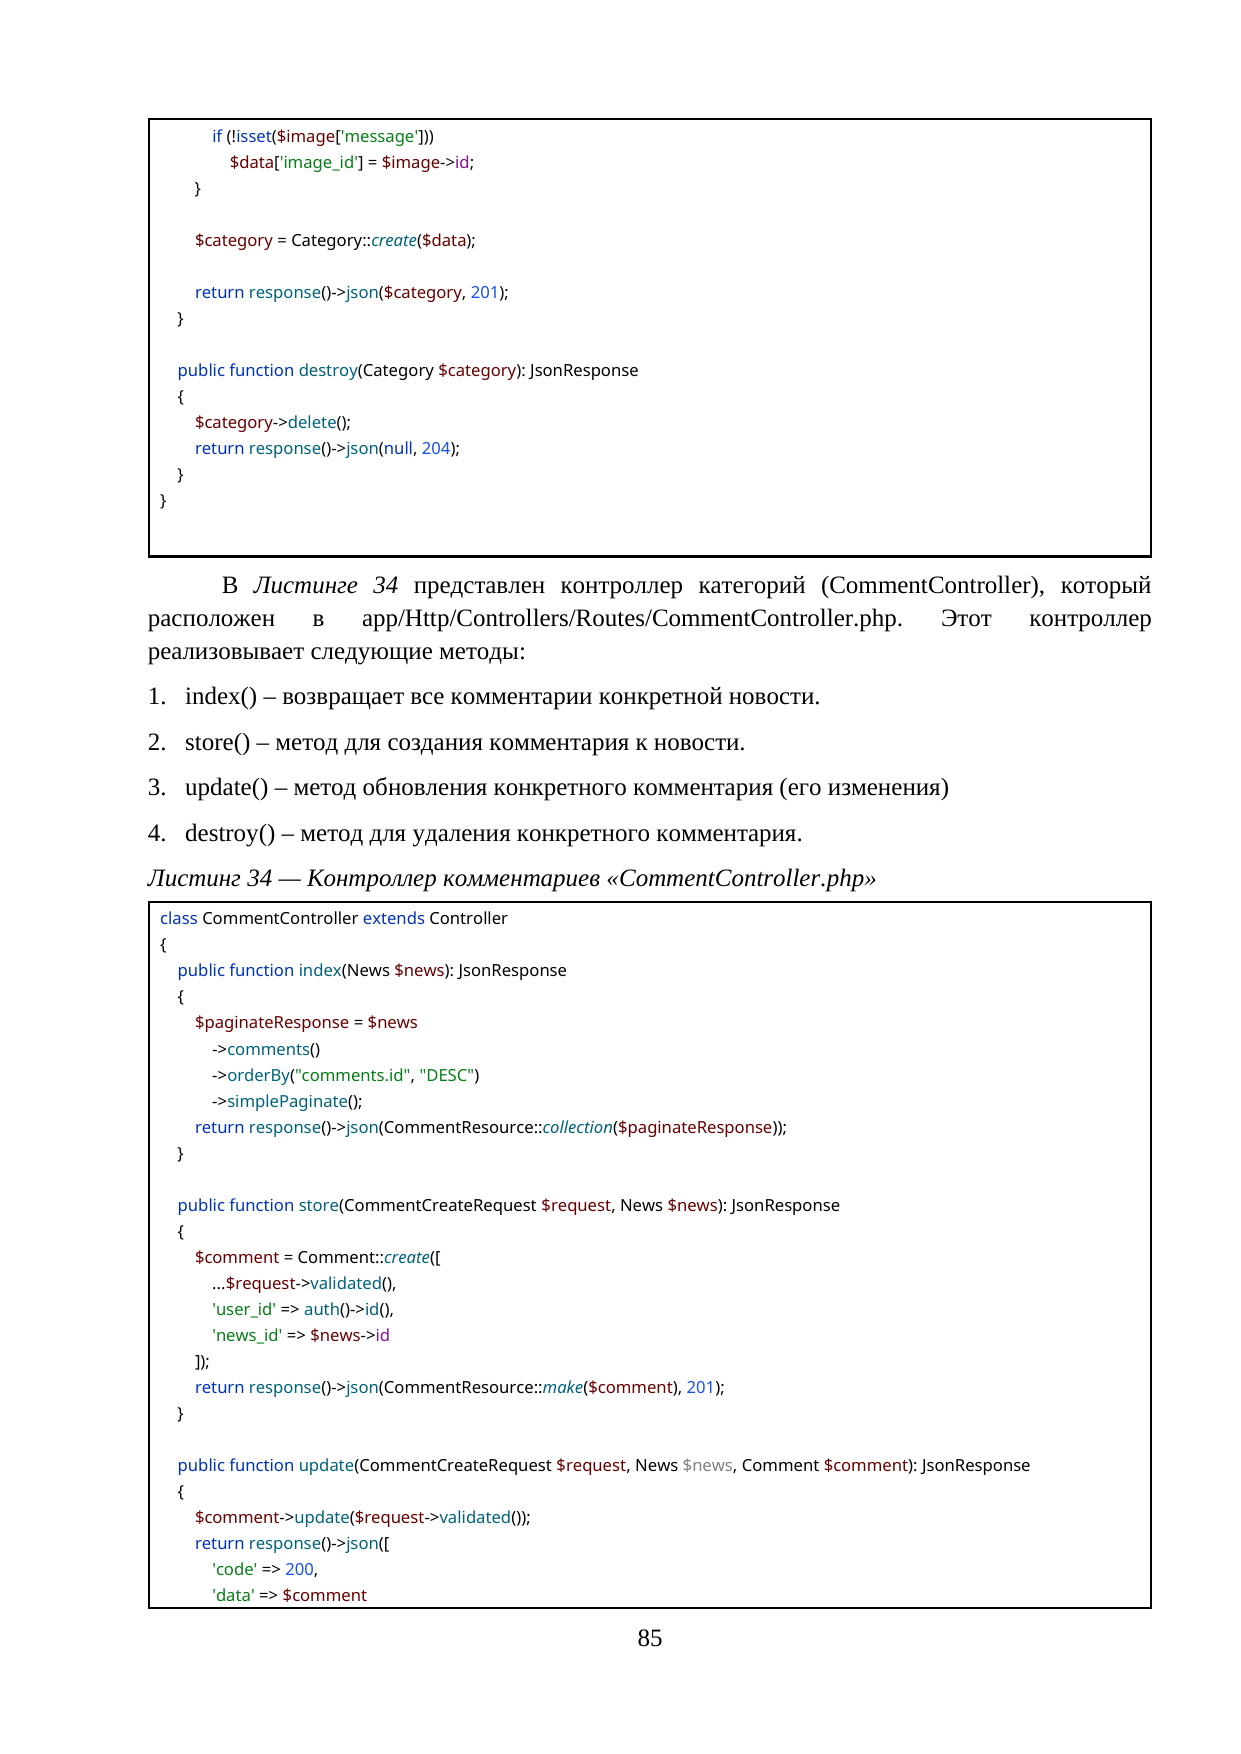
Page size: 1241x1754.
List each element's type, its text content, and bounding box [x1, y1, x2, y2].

list destroy() – метод для удаления конкретного комментария. [148, 818, 1152, 847]
picture [272, 1069, 279, 1079]
list Листинг 34 — Контроллер комментариев «CommentController.php» [148, 863, 1152, 892]
text В Листинге 34 представлен контроллер категорий (CommentController), который расположен в app/Http/Controllers/Routes/CommentController.php. Этот контроллер реализовывает следующие методы: [148, 570, 1152, 665]
picture [330, 1302, 334, 1315]
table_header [150, 120, 1150, 555]
list update() – метод обновления конкретного комментария (его изменения) [148, 772, 1152, 801]
list store() – метод для создания комментария к новости. [148, 727, 1152, 756]
list index() – возвращает все комментарии конкретной новости. [148, 681, 1152, 710]
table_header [150, 903, 1150, 1607]
